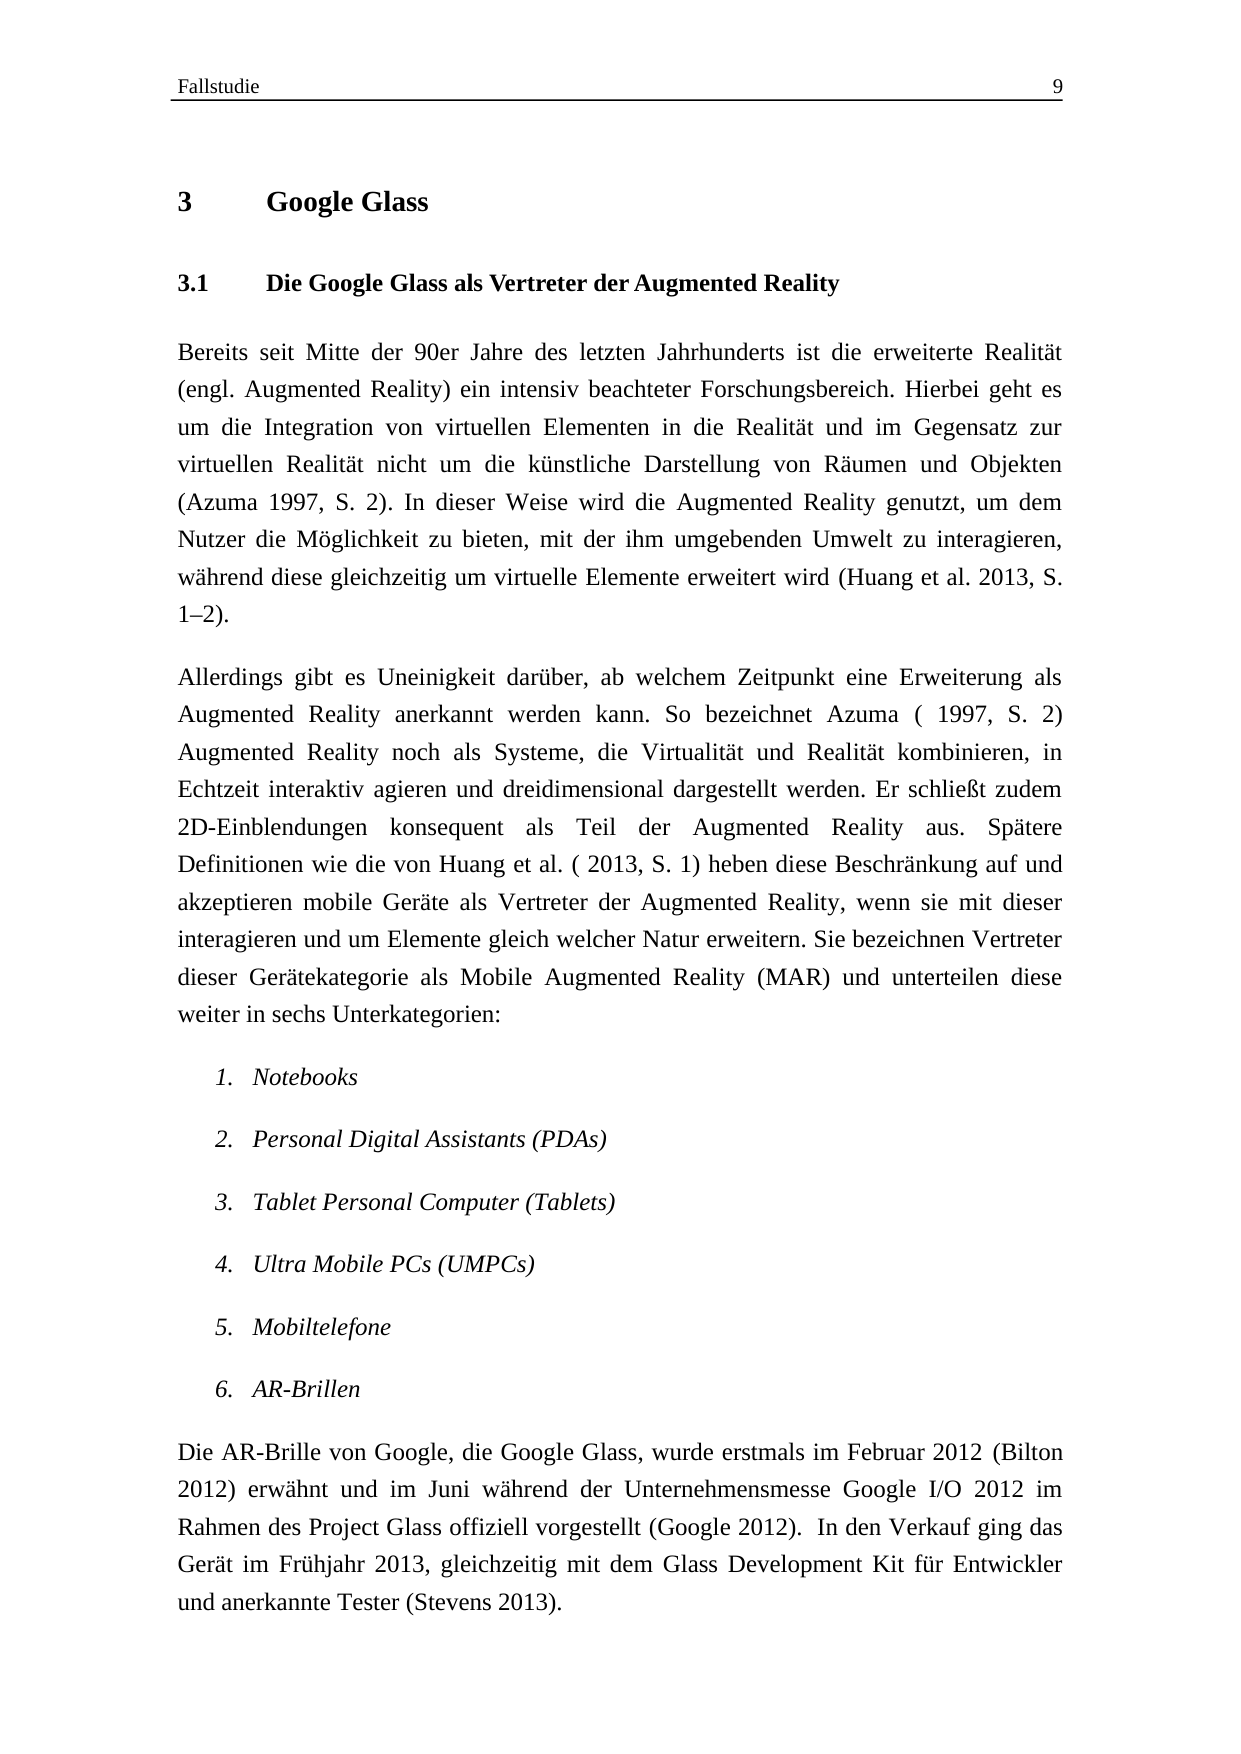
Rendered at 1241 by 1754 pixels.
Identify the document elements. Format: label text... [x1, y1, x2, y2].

list Tablet Personal Computer (Tablets) [215, 1178, 1063, 1215]
list AR-Brillen [215, 1365, 1063, 1403]
text Die AR-Brille von Google, die Google Glass, wurde erstmals im Februar 2012 (Bilton 2012) erwähnt und im Juni während der Unternehmensmesse Google I/O 2012 im Rahmen des Project Glass offiziell vorgestellt (Google 2012). In den Verkauf ging das Gerät im Frühjahr 2013, gleichzeitig mit dem Glass Development Kit für Entwickler und anerkannte Tester (Stevens 2013). [177, 1428, 1063, 1615]
list Ultra Mobile PCs (UMPCs) [215, 1240, 1063, 1278]
list Personal Digital Assistants (PDAs) [215, 1115, 1063, 1153]
text Bereits seit Mitte der 90er Jahre des letzten Jahrhunderts ist die erweiterte Realität (engl. Augmented Reality) ein intensiv beachteter Forschungsbereich. Hierbei geht es um die Integration von virtuellen Elementen in die Realität und im Gegensatz zur virtuellen Realität nicht um die künstliche Darstellung von Räumen und Objekten (Azuma 1997, S. 2). In dieser Weise wird die Augmented Reality genutzt, um dem Nutzer die Möglichkeit zu bieten, mit der ihm umgebenden Umwelt zu interagieren, während diese gleichzeitig um virtuelle Elemente erweitert wird (Huang et al. 2013, S. 1–2). [177, 328, 1063, 628]
list Mobiltelefone [215, 1303, 1063, 1340]
text Allerdings gibt es Uneinigkeit darüber, ab welchem Zeitpunkt eine Erweiterung als Augmented Reality anerkannt werden kann. So bezeichnet Azuma ( 1997, S. 2) Augmented Reality noch als Systeme, die Virtualität und Realität kombinieren, in Echtzeit interaktiv agieren und dreidimensional dargestellt werden. Er schließt zudem 2D-Einblendungen konsequent als Teil der Augmented Reality aus. Spätere Definitionen wie die von Huang et al. ( 2013, S. 1) heben diese Beschränkung auf und akzeptieren mobile Geräte als Vertreter der Augmented Reality, wenn sie mit dieser interagieren und um Elemente gleich welcher Natur erweitern. Sie bezeichnen Vertreter dieser Gerätekategorie als Mobile Augmented Reality (MAR) und unterteilen diese weiter in sechs Unterkategorien: [177, 653, 1063, 1028]
subtitle Die Google Glass als Vertreter der Augmented Reality [177, 268, 1063, 297]
list Notebooks [215, 1053, 1063, 1090]
subtitle Google Glass [177, 184, 1063, 218]
